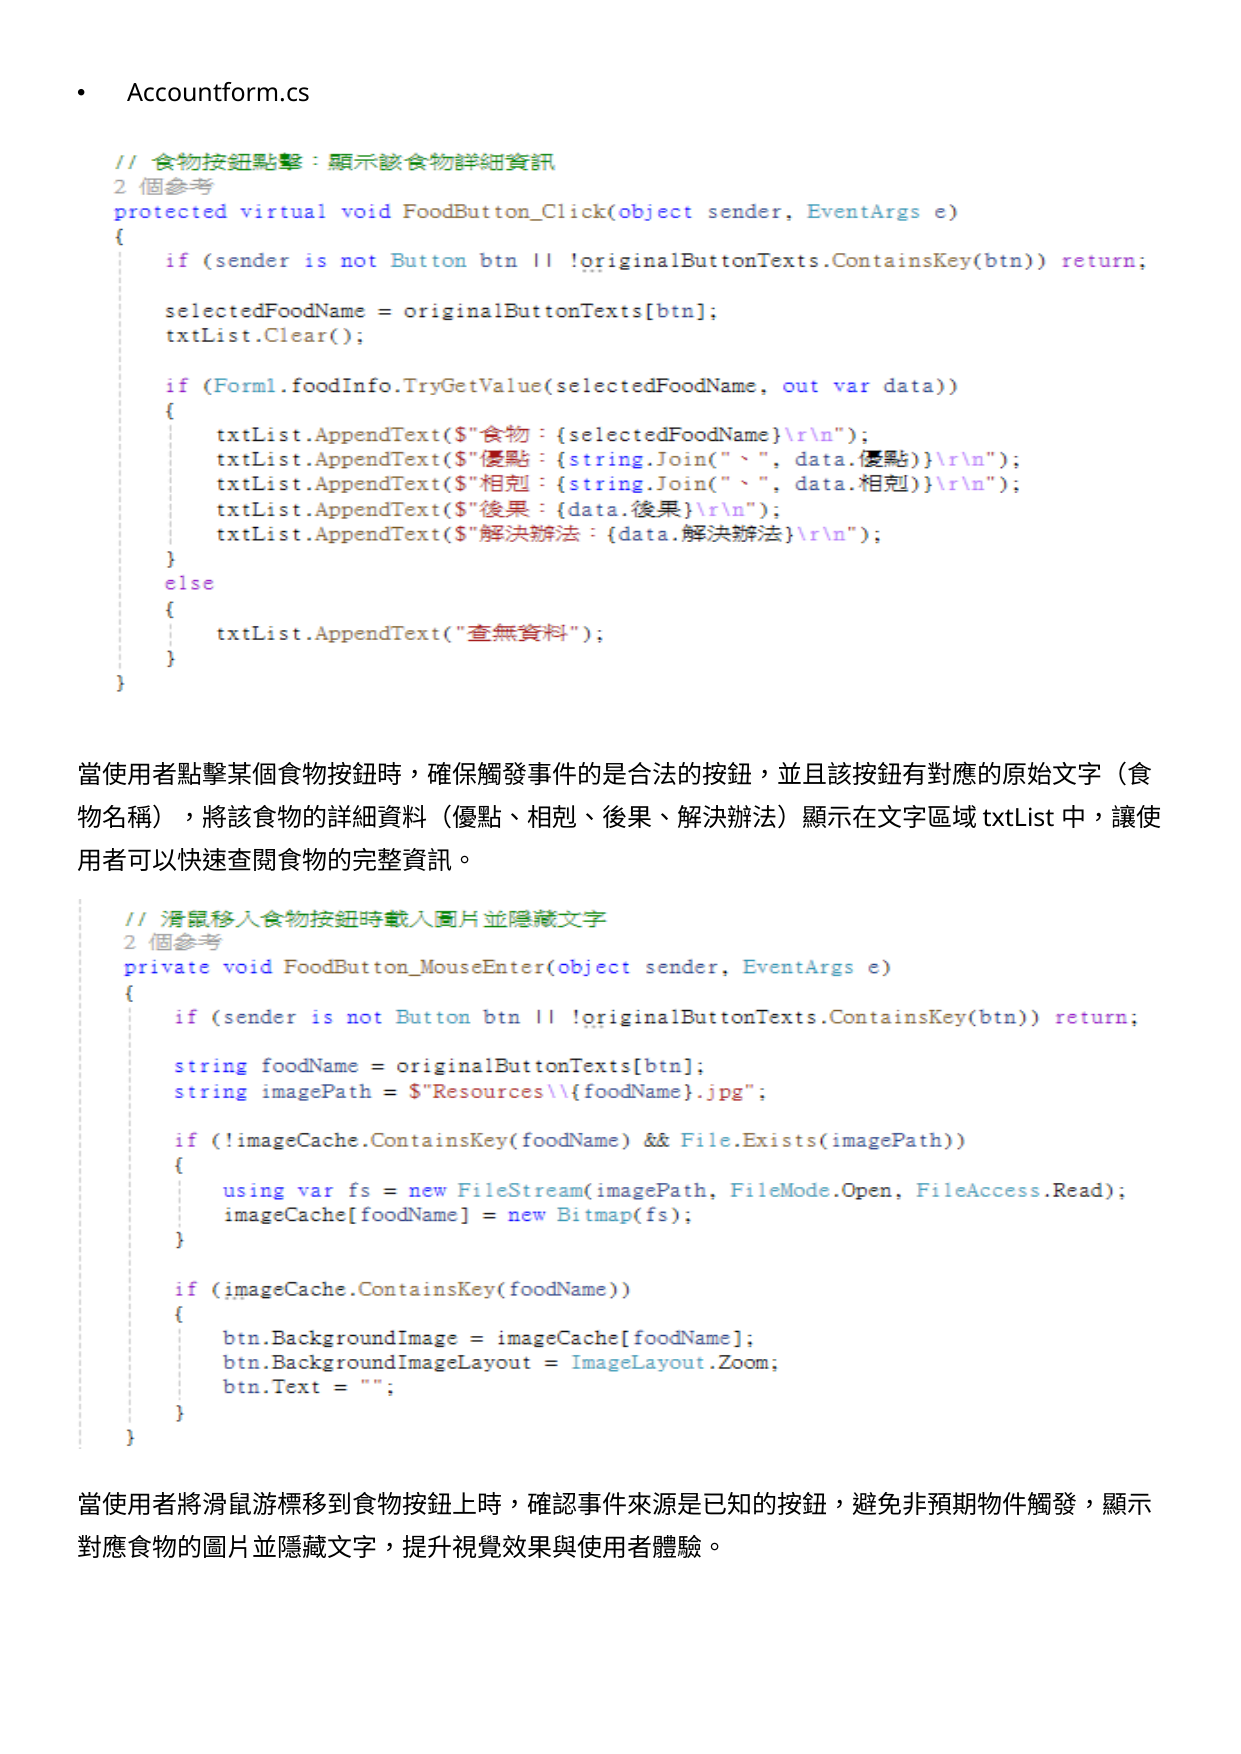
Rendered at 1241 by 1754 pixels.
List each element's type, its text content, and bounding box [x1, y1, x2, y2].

picture [76, 899, 1153, 1449]
text 當使用者點擊某個食物按鈕時，確保觸發事件的是合法的按鈕，並且該按鈕有對應的原始文字（食物名稱），將該食物的詳細資料（優點、相剋、後果、解決辦法）顯示在文字區域 txtList 中，讓使用者可以快速查閱食物的完整資訊。 [77, 754, 1163, 877]
picture [76, 131, 1160, 698]
list Accountform.cs [77, 73, 1163, 110]
text 當使用者將滑鼠游標移到食物按鈕上時，確認事件來源是已知的按鈕，避免非預期物件觸發，顯示對應食物的圖片並隱藏文字，提升視覺效果與使用者體驗。 [77, 1484, 1163, 1564]
